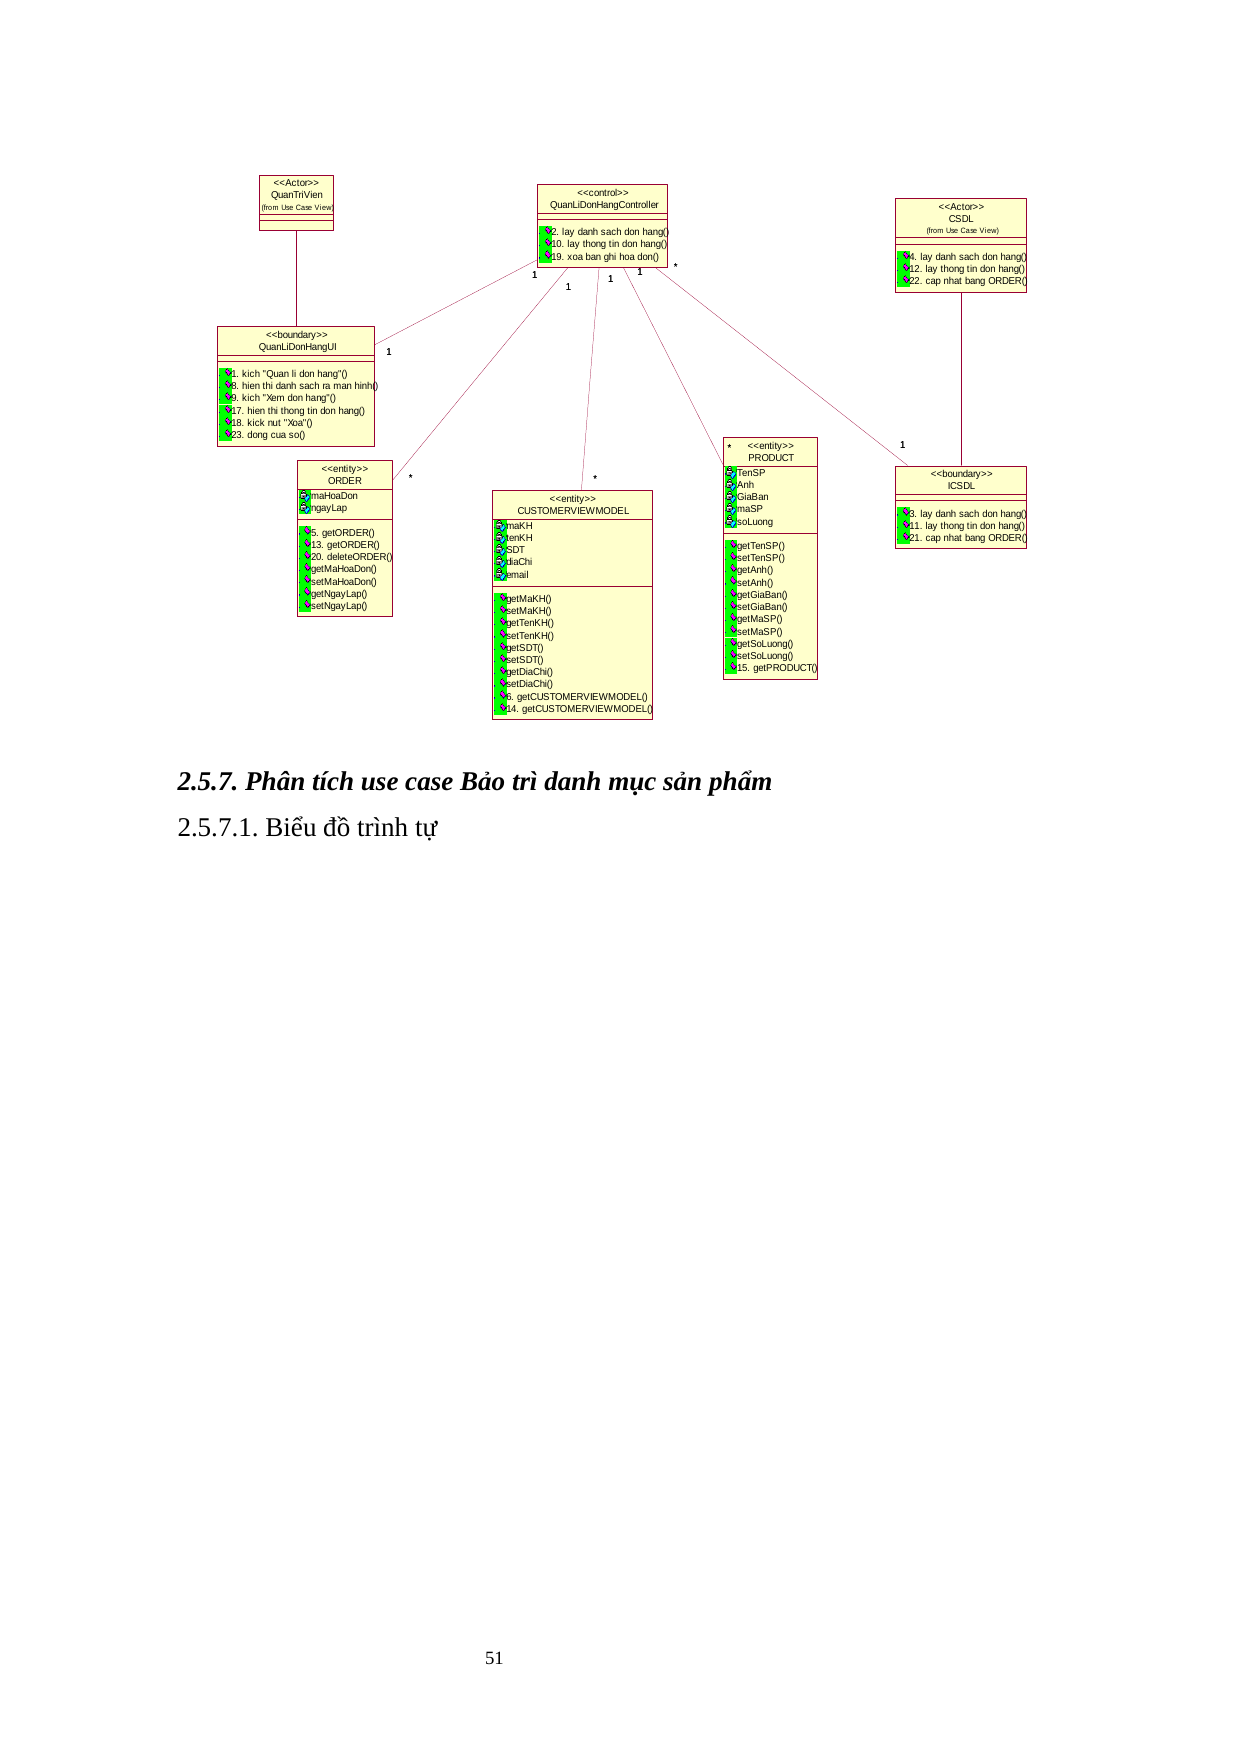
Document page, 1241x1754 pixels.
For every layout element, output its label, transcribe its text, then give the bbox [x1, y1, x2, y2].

text 2.5.7.1. Biểu đồ trình tự [177, 812, 1093, 843]
text 2.5.7. Phân tích use case Bảo trì danh mục sản phẩm [177, 765, 1093, 796]
